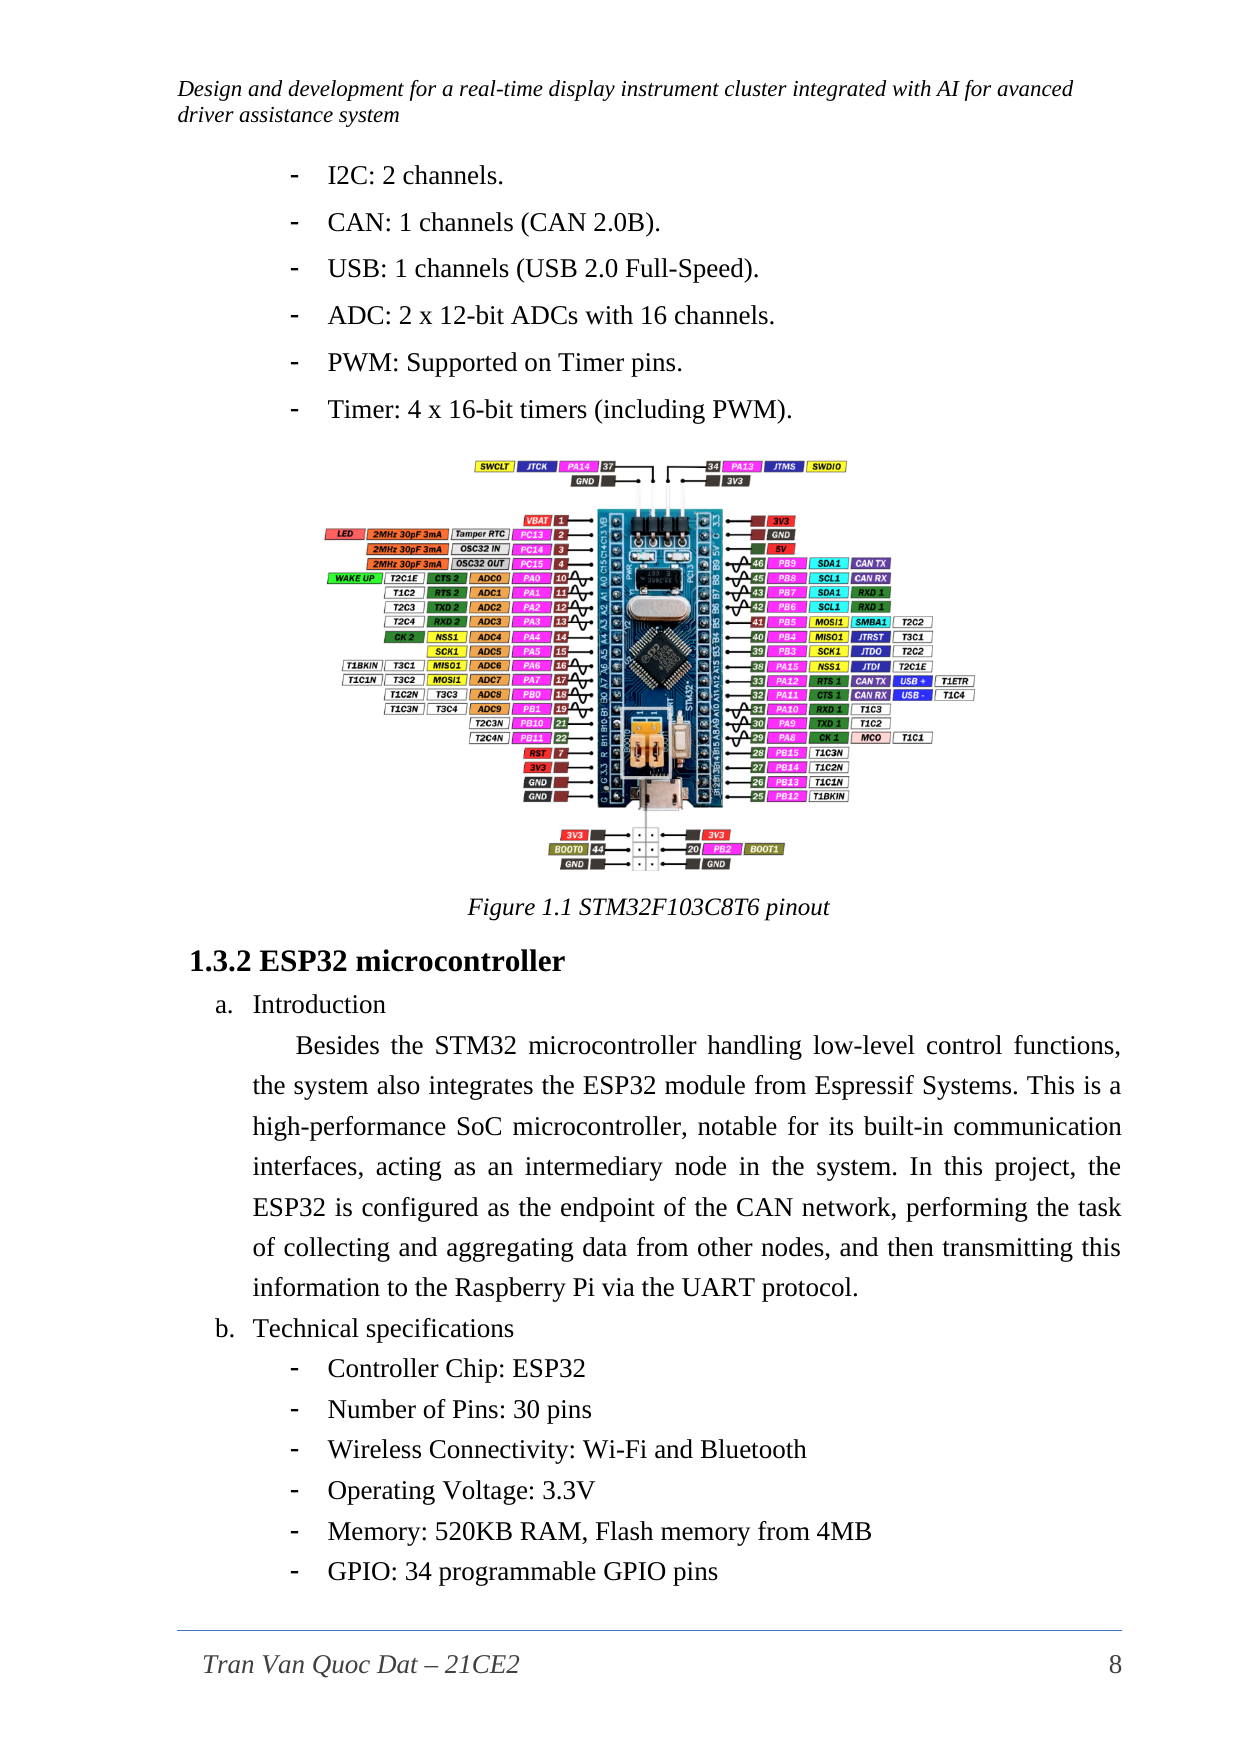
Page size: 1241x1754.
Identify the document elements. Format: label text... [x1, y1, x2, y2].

list Number of Pins: 30 pins [290, 1393, 1122, 1424]
picture [323, 452, 977, 871]
list PWM: Supported on Timer pins. [290, 346, 1122, 378]
list CAN: 1 channels (CAN 2.0B). [290, 206, 1122, 237]
list ADC: 2 x 12-bit ADCs with 16 channels. [290, 299, 1122, 331]
list Controller Chip: ESP32 [290, 1352, 1122, 1383]
list Operating Voltage: 3.3V [290, 1474, 1122, 1505]
list Introduction [215, 988, 1122, 1020]
list Wireless Connectivity: Wi-Fi and Bluetooth [290, 1433, 1122, 1465]
list USB: 1 channels (USB 2.0 Full-Speed). [290, 253, 1122, 284]
list Memory: 520KB RAM, Flash memory from 4MB [290, 1515, 1122, 1546]
list Timer: 4 x 16-bit timers (including PWM). [290, 393, 1122, 424]
list Technical specifications [215, 1312, 1122, 1343]
subtitle 1.3.2 ESP32 microcontroller [189, 942, 1122, 978]
list GPIO: 34 programmable GPIO pins [290, 1555, 1122, 1587]
list Besides the STM32 microcontroller handling low-level control functions, the system also integrates the ESP32 module from Espressif Systems. This is a high-performance SoC microcontroller, notable for its built-in communication interfaces, acting as an intermediary node in the system. In this project, the ESP32 is configured as the endpoint of the CAN network, performing the task of collecting and aggregating data from other nodes, and then transmitting this information to the Raspberry Pi via the UART protocol. [252, 1029, 1122, 1303]
text Figure 1.1 STM32F103C8T6 pinout [177, 892, 1122, 921]
list I2C: 2 channels. [290, 159, 1122, 190]
